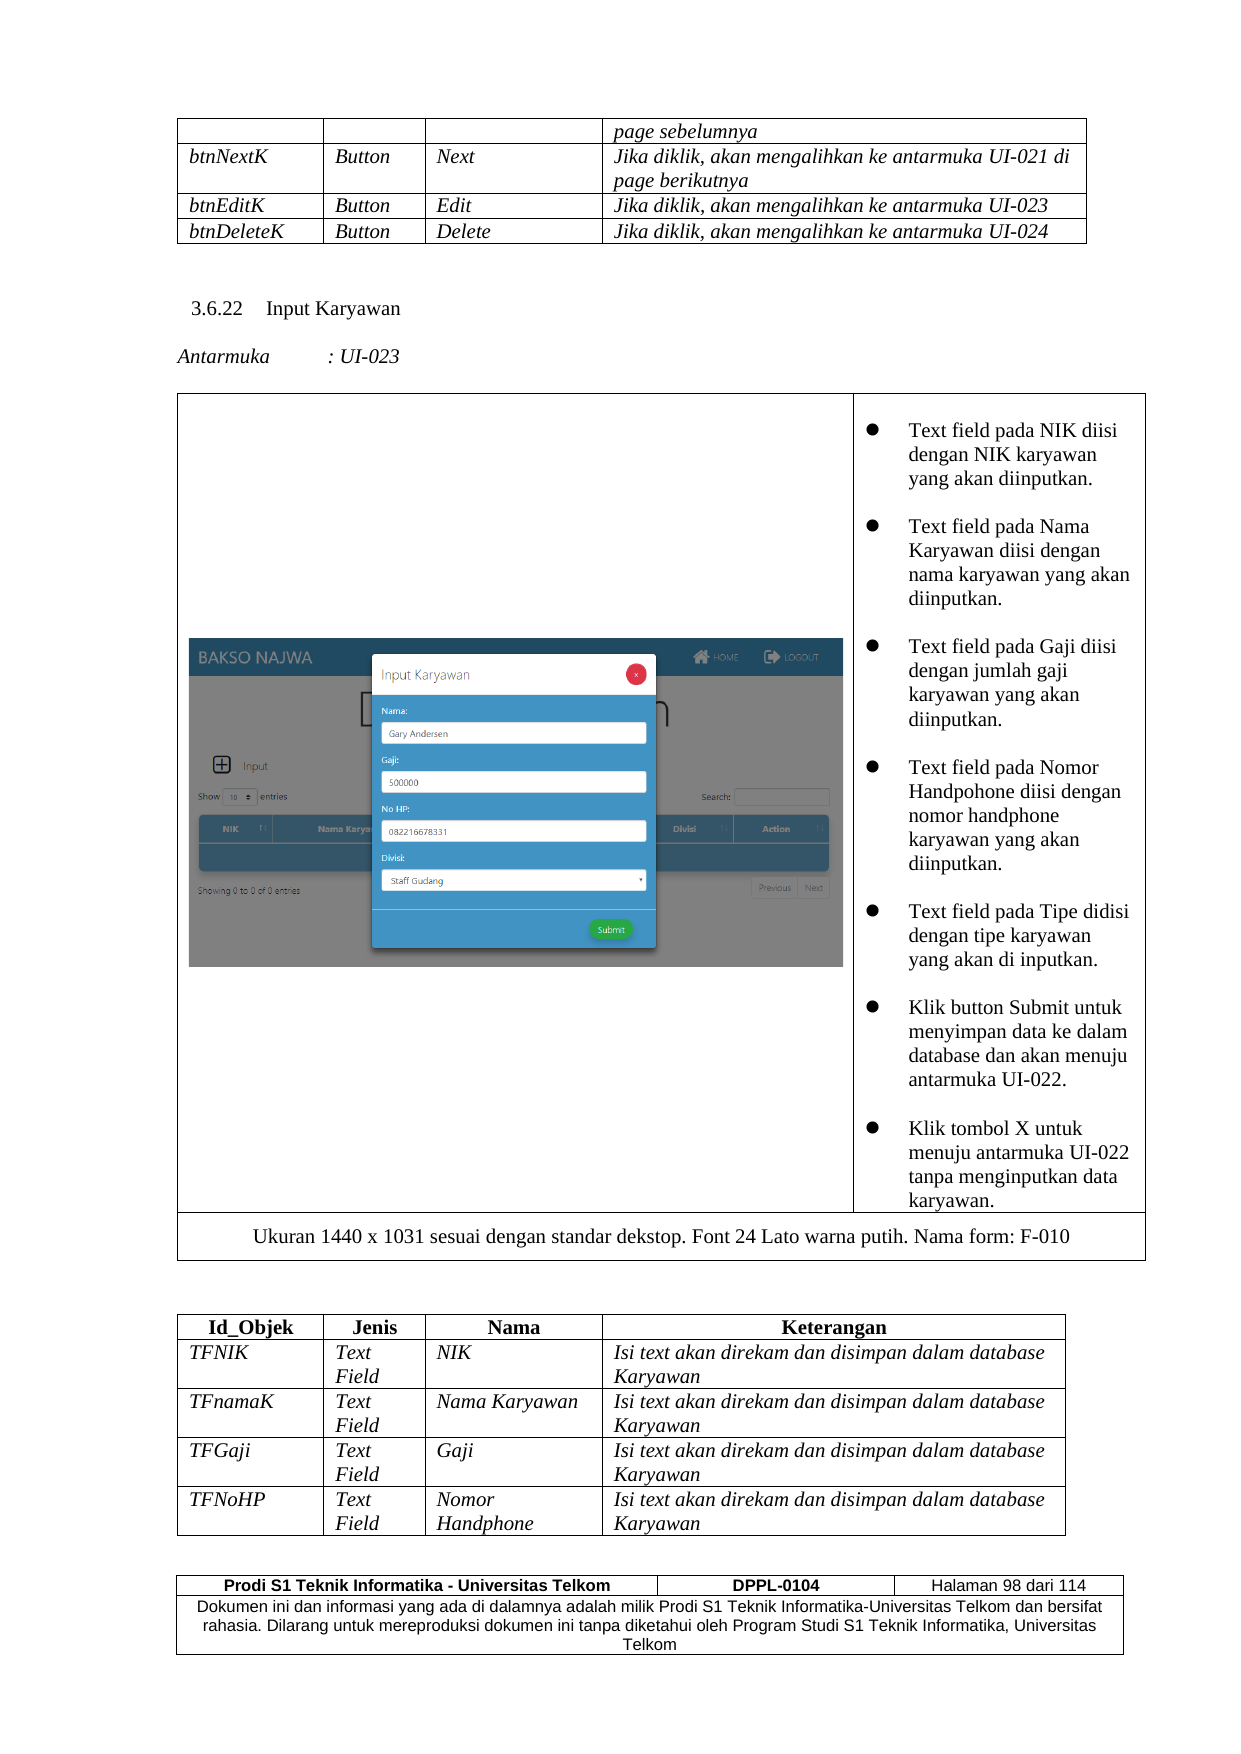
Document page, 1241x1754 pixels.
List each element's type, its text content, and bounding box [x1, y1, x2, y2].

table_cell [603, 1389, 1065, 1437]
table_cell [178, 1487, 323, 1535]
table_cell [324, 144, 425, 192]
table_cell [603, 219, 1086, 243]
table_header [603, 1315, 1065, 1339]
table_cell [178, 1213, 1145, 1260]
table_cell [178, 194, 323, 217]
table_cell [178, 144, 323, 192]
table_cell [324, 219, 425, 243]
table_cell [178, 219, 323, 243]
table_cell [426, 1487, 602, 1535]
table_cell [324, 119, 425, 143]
picture [188, 638, 844, 967]
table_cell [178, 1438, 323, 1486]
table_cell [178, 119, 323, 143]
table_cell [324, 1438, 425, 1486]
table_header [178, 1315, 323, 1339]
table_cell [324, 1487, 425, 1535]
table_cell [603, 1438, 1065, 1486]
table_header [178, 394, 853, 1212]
text Antarmuka : UI-023 [177, 344, 1122, 368]
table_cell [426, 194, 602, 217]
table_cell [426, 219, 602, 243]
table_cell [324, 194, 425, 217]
list Input Karyawan [191, 296, 1122, 320]
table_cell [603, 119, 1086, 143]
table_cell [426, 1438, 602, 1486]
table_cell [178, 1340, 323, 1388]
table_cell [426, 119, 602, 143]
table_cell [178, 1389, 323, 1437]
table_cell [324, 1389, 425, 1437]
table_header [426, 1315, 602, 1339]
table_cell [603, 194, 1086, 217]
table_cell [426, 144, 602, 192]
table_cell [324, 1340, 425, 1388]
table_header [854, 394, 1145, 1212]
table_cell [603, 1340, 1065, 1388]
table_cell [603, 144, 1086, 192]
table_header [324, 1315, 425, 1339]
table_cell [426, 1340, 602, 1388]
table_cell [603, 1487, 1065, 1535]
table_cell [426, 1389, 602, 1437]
